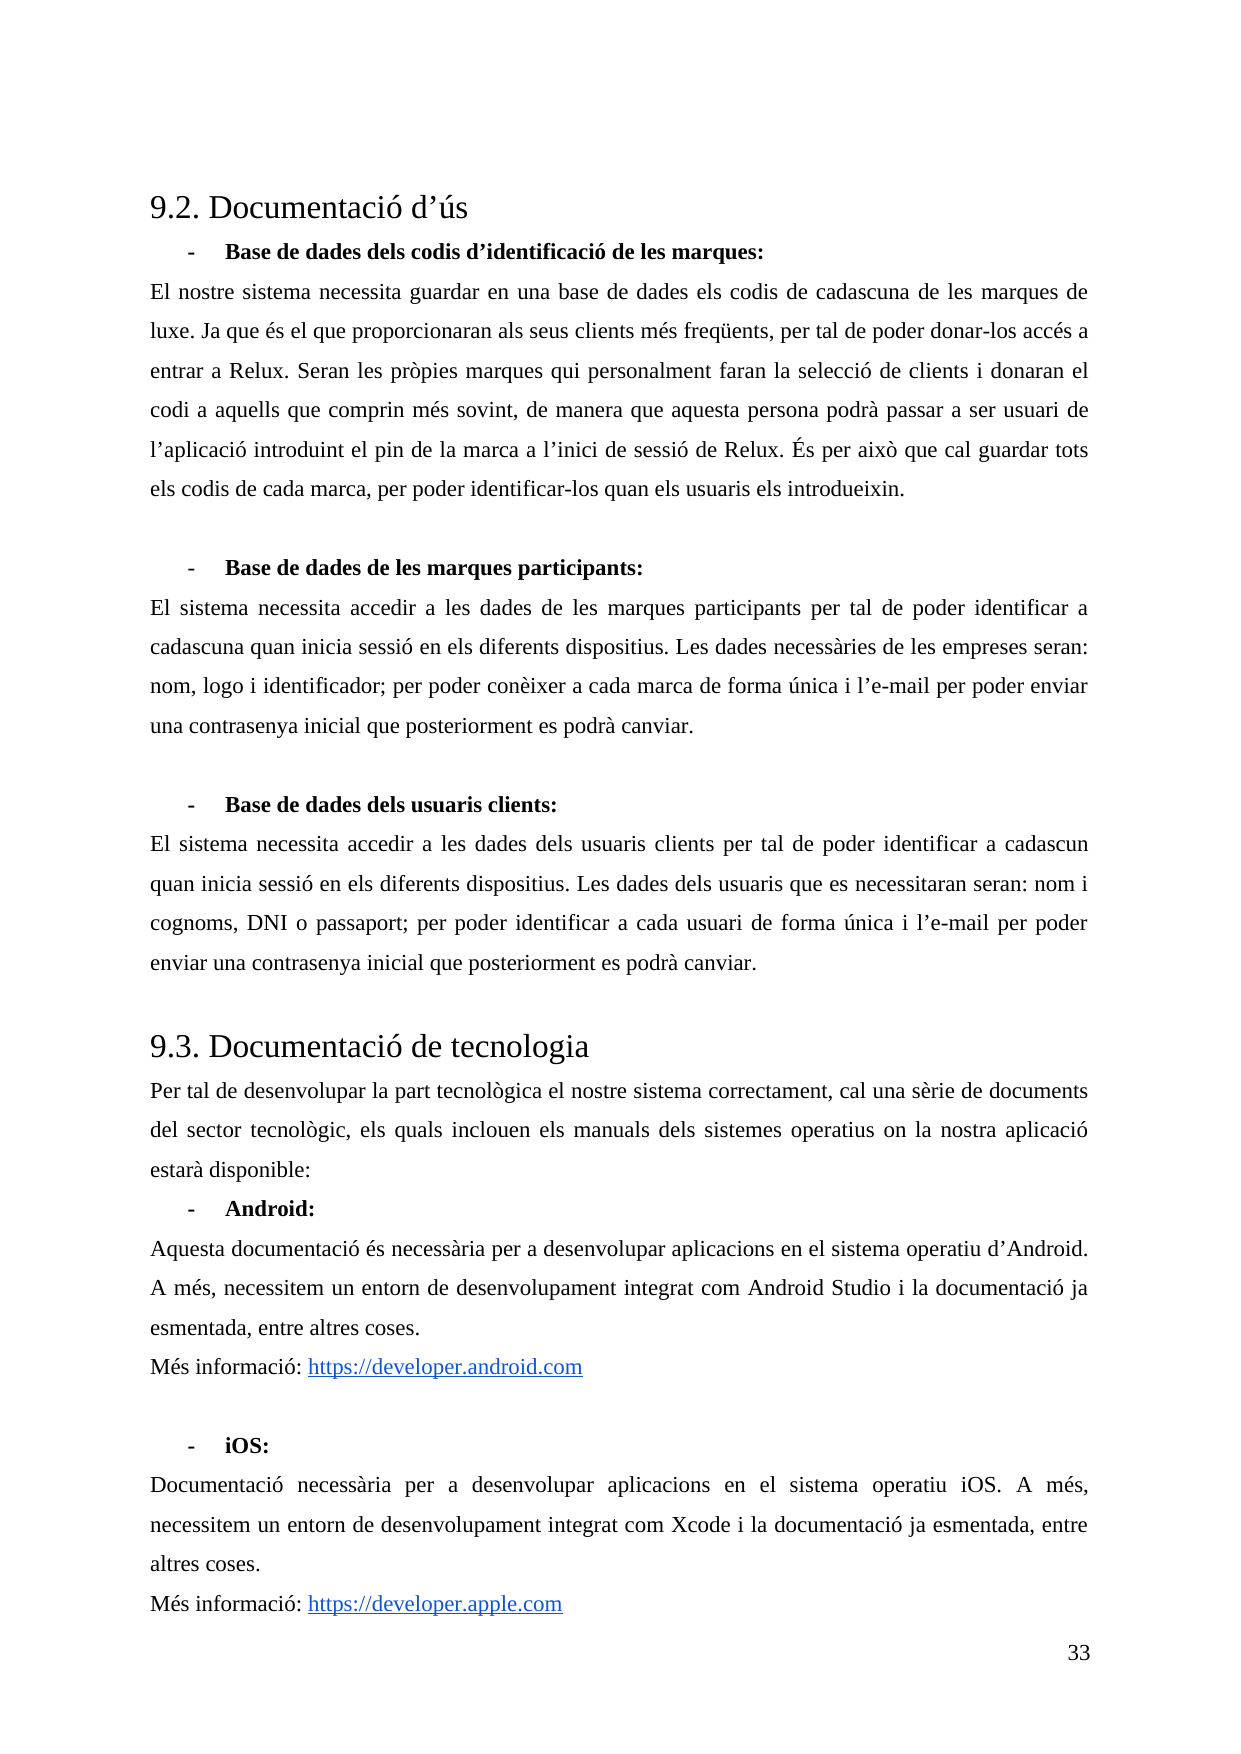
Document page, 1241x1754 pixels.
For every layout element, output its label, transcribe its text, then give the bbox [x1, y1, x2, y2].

text Més informació: https://developer.apple.com [150, 1590, 1090, 1616]
text El nostre sistema necessita guardar en una base de dades els codis de cadascuna de les marques de luxe. Ja que és el que proporcionaran als seus clients més freqüents, per tal de poder donar-los accés a entrar a Relux. Seran les pròpies marques qui personalment faran la selecció de clients i donaran el codi a aquells que comprin més sovint, de manera que aquesta persona podrà passar a ser usuari de l’aplicació introduint el pin de la marca a l’inici de sessió de Relux. És per això que cal guardar tots els codis de cada marca, per poder identificar-los quan els usuaris els introdueixin. [150, 278, 1090, 502]
subtitle 9.2. Documentació d’ús [150, 187, 1090, 226]
list Base de dades dels usuaris clients: [187, 791, 1090, 817]
subtitle 9.3. Documentació de tecnologia [150, 1026, 1090, 1064]
list Android: [187, 1195, 1090, 1222]
text Aquesta documentació és necessària per a desenvolupar aplicacions en el sistema operatiu d’Android. A més, necessitem un entorn de desenvolupament integrat com Android Studio i la documentació ja esmentada, entre altres coses. [150, 1235, 1090, 1340]
list Base de dades dels codis d’identificació de les marques: [187, 238, 1090, 265]
list Base de dades de les marques participants: [187, 554, 1090, 581]
text El sistema necessita accedir a les dades de les marques participants per tal de poder identificar a cadascuna quan inicia sessió en els diferents dispositius. Les dades necessàries de les empreses seran: nom, logo i identificador; per poder conèixer a cada marca de forma única i l’e-mail per poder enviar una contrasenya inicial que posteriorment es podrà canviar. [150, 594, 1090, 738]
list iOS: [187, 1432, 1090, 1458]
text Documentació necessària per a desenvolupar aplicacions en el sistema operatiu iOS. A més, necessitem un entorn de desenvolupament integrat com Xcode i la documentació ja esmentada, entre altres coses. [150, 1472, 1090, 1577]
text Per tal de desenvolupar la part tecnològica el nostre sistema correctament, cal una sèrie de documents del sector tecnològic, els quals inclouen els manuals dels sistemes operatius on la nostra aplicació estarà disponible: [150, 1077, 1090, 1182]
text Més informació: https://developer.android.com [150, 1353, 1090, 1379]
text El sistema necessita accedir a les dades dels usuaris clients per tal de poder identificar a cadascun quan inicia sessió en els diferents dispositius. Les dades dels usuaris que es necessitaran seran: nom i cognoms, DNI o passaport; per poder identificar a cada usuari de forma única i l’e-mail per poder enviar una contrasenya inicial que posteriorment es podrà canviar. [150, 831, 1090, 975]
